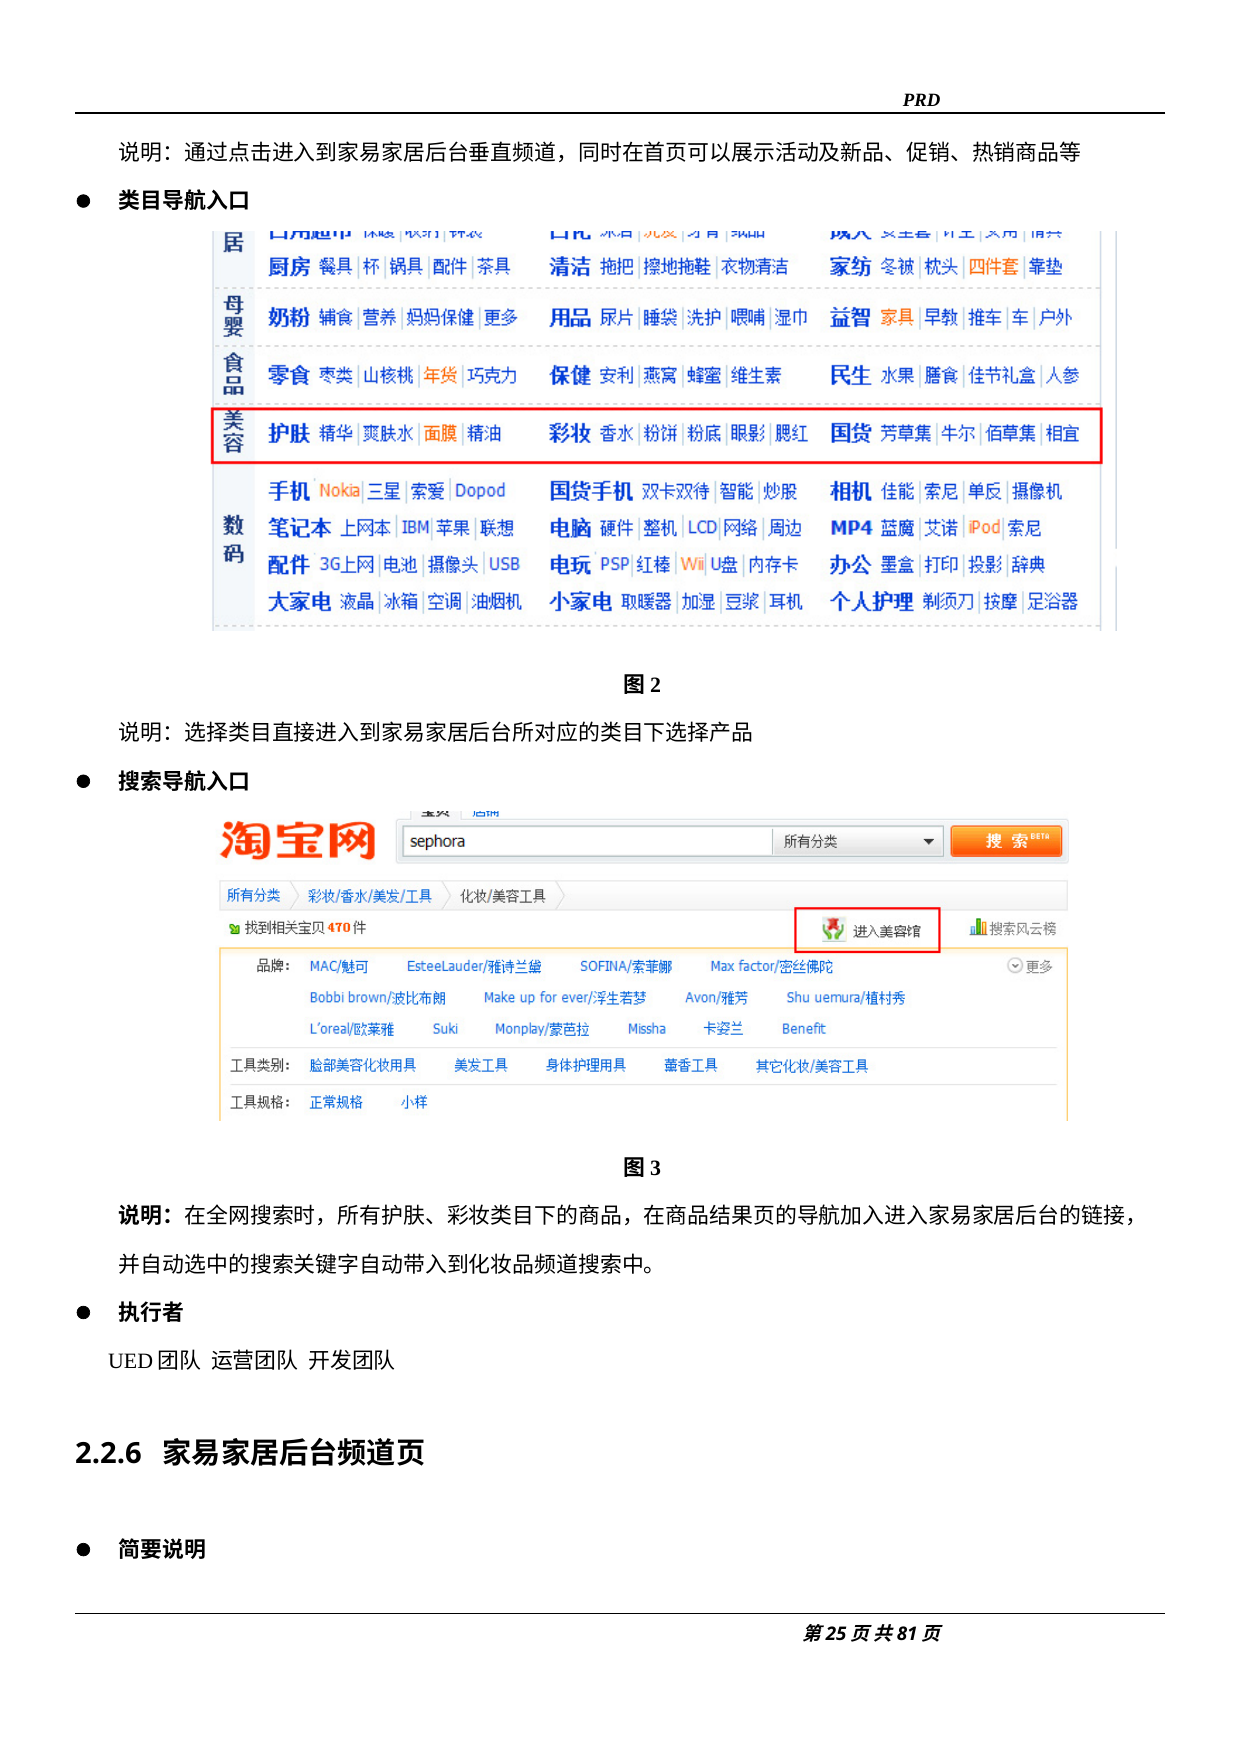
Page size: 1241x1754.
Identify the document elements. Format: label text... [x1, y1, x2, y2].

list 简要说明 [75, 1532, 1165, 1564]
picture [215, 811, 1069, 1121]
list 类目导航入口 [75, 183, 1165, 216]
list 执行者 [75, 1294, 1165, 1327]
text UED团队 运营团队 开发团队 [75, 1343, 1165, 1375]
text 图3 [119, 1149, 1165, 1182]
text 说明：在全网搜索时，所有护肤、彩妆类目下的商品，在商品结果页的导航加入进入家易家居后台的链接，并自动选中的搜索关键字自动带入到化妆品频道搜索中。 [119, 1197, 1165, 1279]
picture [167, 231, 1117, 631]
text 说明：选择类目直接进入到家易家居后台所对应的类目下选择产品 [119, 715, 1165, 747]
subtitle 家易家居后台频道页 [75, 1418, 1165, 1483]
text 说明：通过点击进入到家易家居后台垂直频道，同时在首页可以展示活动及新品、促销、热销商品等 [119, 135, 1165, 167]
text 图2 [119, 667, 1165, 699]
list 搜索导航入口 [75, 763, 1165, 796]
